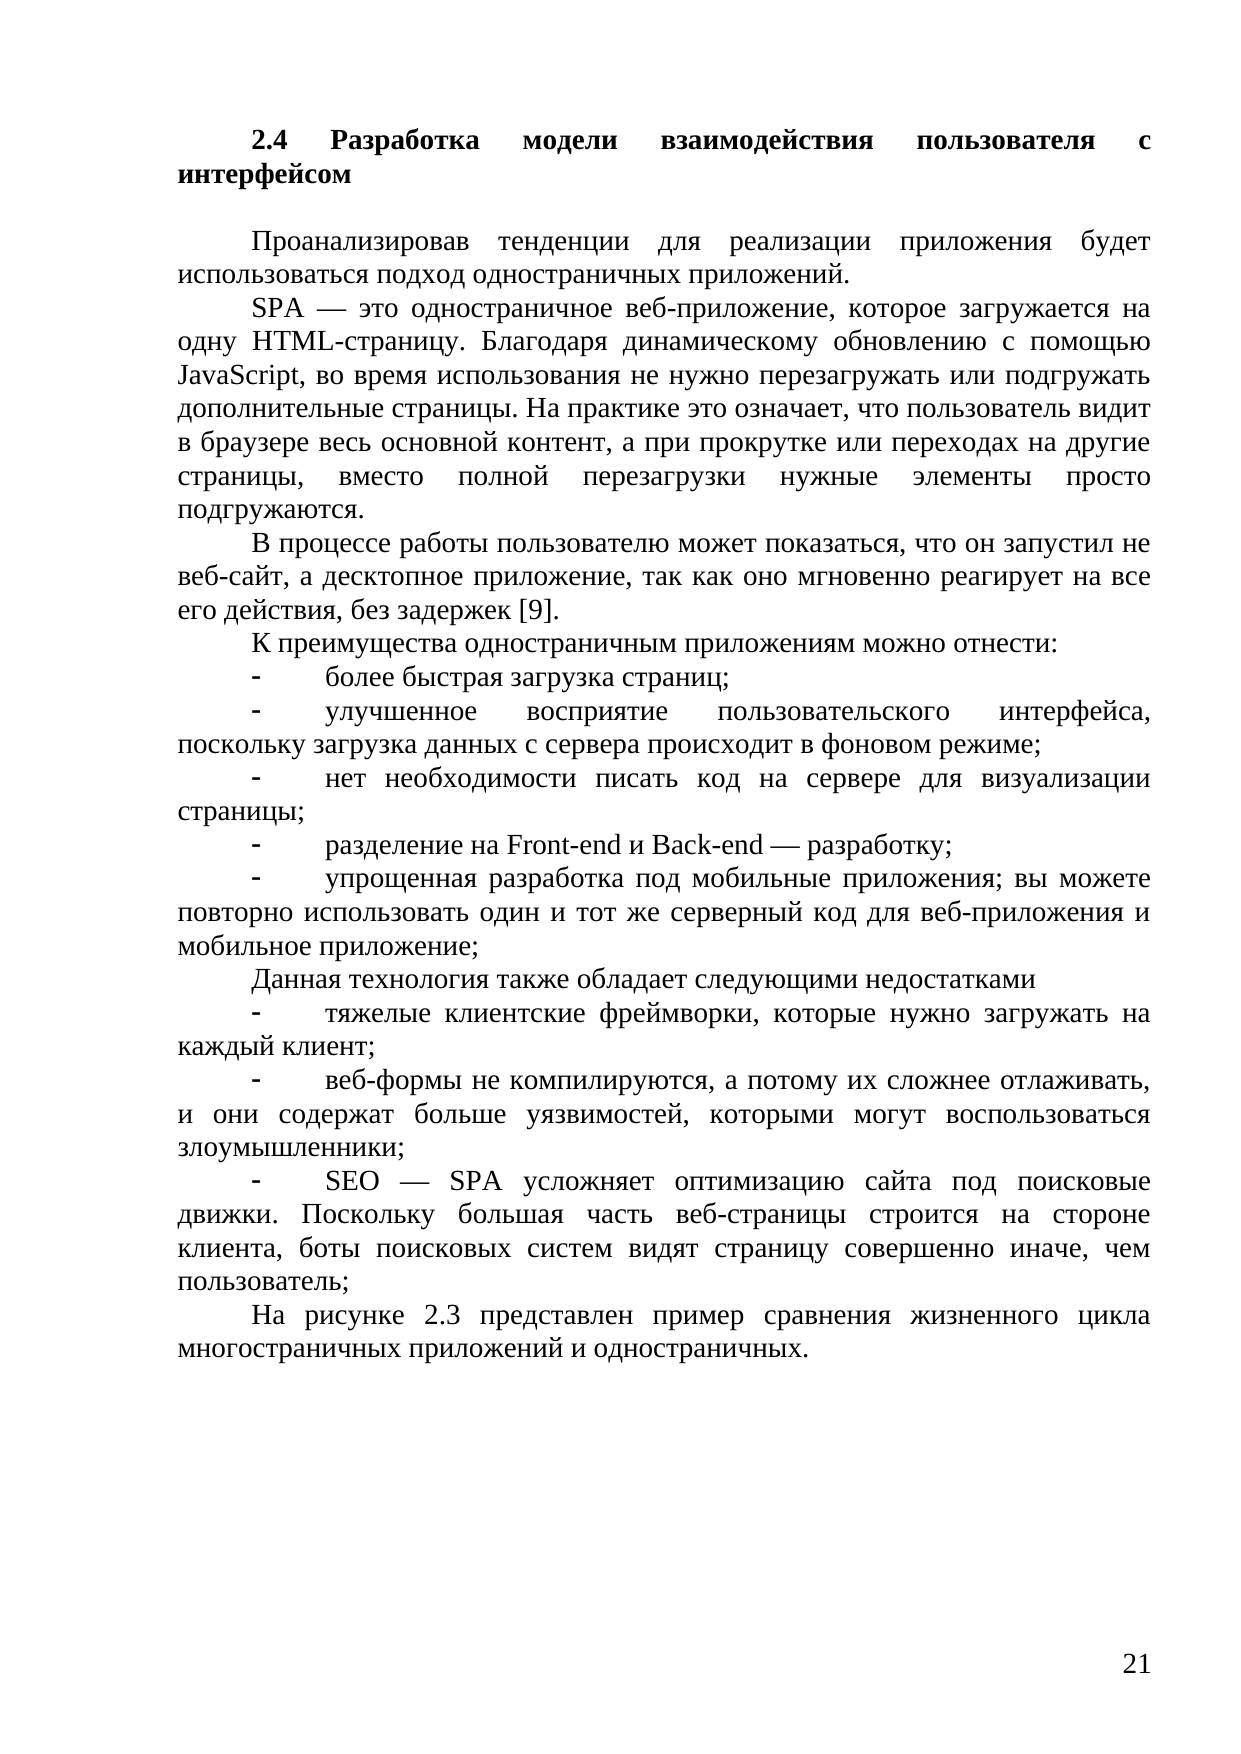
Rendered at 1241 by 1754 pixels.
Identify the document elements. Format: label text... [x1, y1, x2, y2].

list разделение на Front-end и Back-end — разработку; [177, 827, 1152, 861]
text На рисунке 2.3 представлен пример сравнения жизненного цикла многостраничных приложений и одностраничных. [177, 1297, 1152, 1364]
list веб-формы не компилируются, а потому их сложнее отлаживать, и они содержат больше уязвимостей, которыми могут воспользоваться злоумышленники; [177, 1062, 1152, 1163]
list SEO — SPA усложняет оптимизацию сайта под поисковые движки. Поскольку большая часть веб-страницы строится на стороне клиента, боты поисковых систем видят страницу совершенно иначе, чем пользователь; [177, 1163, 1152, 1297]
subtitle 2.4 Разработка модели взаимодействия пользователя с интерфейсом [177, 122, 1152, 189]
text Данная технология также обладает следующими недостатками [177, 961, 1152, 995]
text Проанализировав тенденции для реализации приложения будет использоваться подход одностраничных приложений. [177, 223, 1152, 290]
text К преимущества одностраничным приложениям можно отнести: [177, 625, 1152, 659]
list упрощенная разработка под мобильные приложения; вы можете повторно использовать один и тот же серверный код для веб-приложения и мобильное приложение; [177, 861, 1152, 961]
list тяжелые клиентские фреймворки, которые нужно загружать на каждый клиент; [177, 995, 1152, 1062]
text SPA — это одностраничное веб-приложение, которое загружается на одну HTML-страницу. Благодаря динамическому обновлению с помощью JavaScript, во время использования не нужно перезагружать или подгружать дополнительные страницы. На практике это означает, что пользователь видит в браузере весь основной контент, а при прокрутке или переходах на другие страницы, вместо полной перезагрузки нужные элементы просто подгружаются. [177, 290, 1152, 525]
list более быстрая загрузка страниц; [177, 659, 1152, 693]
list улучшенное восприятие пользовательского интерфейса, поскольку загрузка данных с сервера происходит в фоновом режиме; [177, 693, 1152, 760]
list нет необходимости писать код на сервере для визуализации страницы; [177, 760, 1152, 827]
text В процессе работы пользователю может показаться, что он запустил не веб-сайт, а десктопное приложение, так как оно мгновенно реагирует на все его действия, без задержек [9]. [177, 525, 1152, 625]
